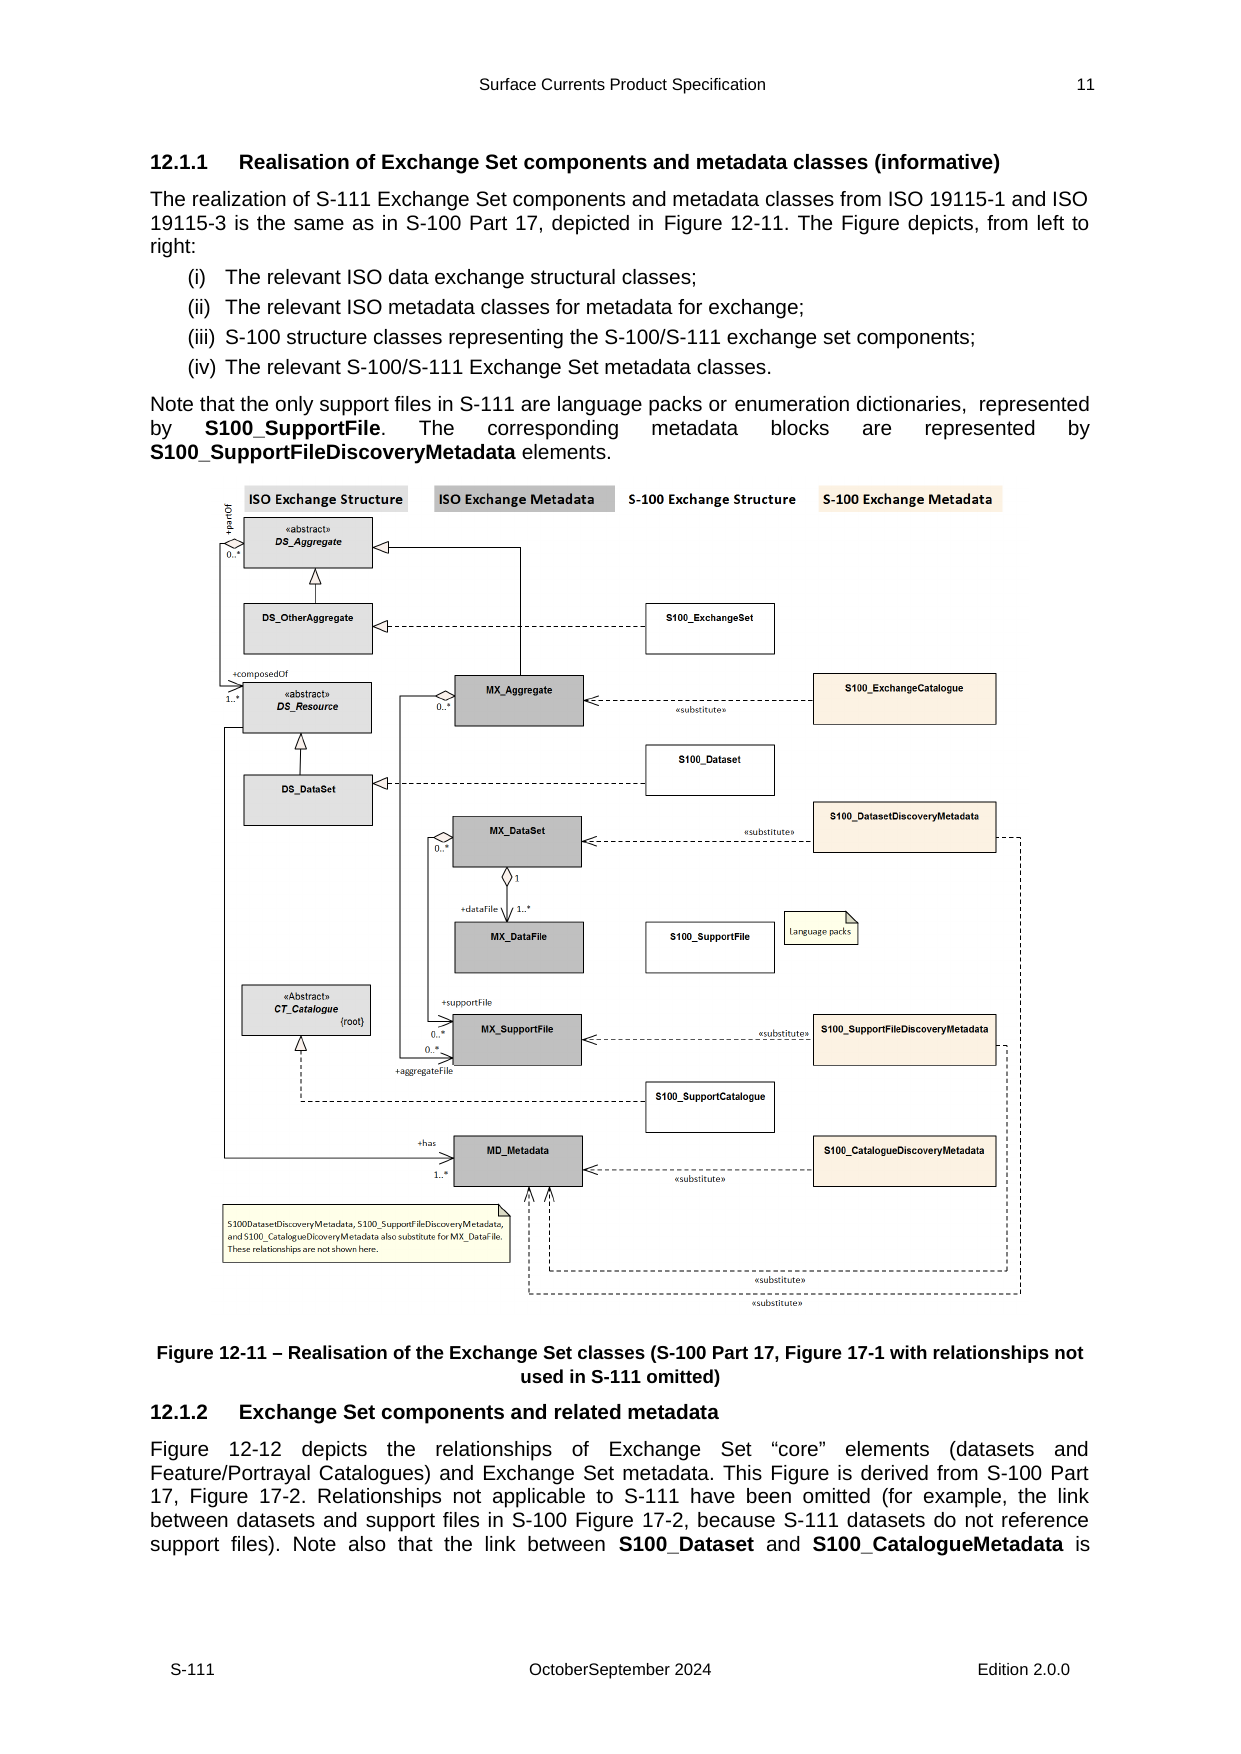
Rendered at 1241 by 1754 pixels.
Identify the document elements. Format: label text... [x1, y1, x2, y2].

subtitle Realisation of Exchange Set components and metadata classes (informative) [150, 150, 1090, 174]
list The relevant ISO metadata classes for metadata for exchange; [187, 295, 1090, 319]
picture [211, 476, 1030, 1315]
list S-100 structure classes representing the S-100/S-111 exchange set components; [187, 325, 1090, 349]
list The relevant ISO data exchange structural classes; [187, 264, 1090, 288]
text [150, 1436, 1090, 1556]
text Note that the only support files in S-111 are language packs or enumeration dictionaries, represented by S100_SupportFile. The corresponding metadata blocks are represented by S100_SupportFileDiscoveryMetadata elements. [150, 392, 1090, 463]
list The relevant S-100/S-111 Exchange Set metadata classes. [187, 355, 1090, 379]
subtitle Exchange Set components and related metadata [150, 1400, 1090, 1424]
